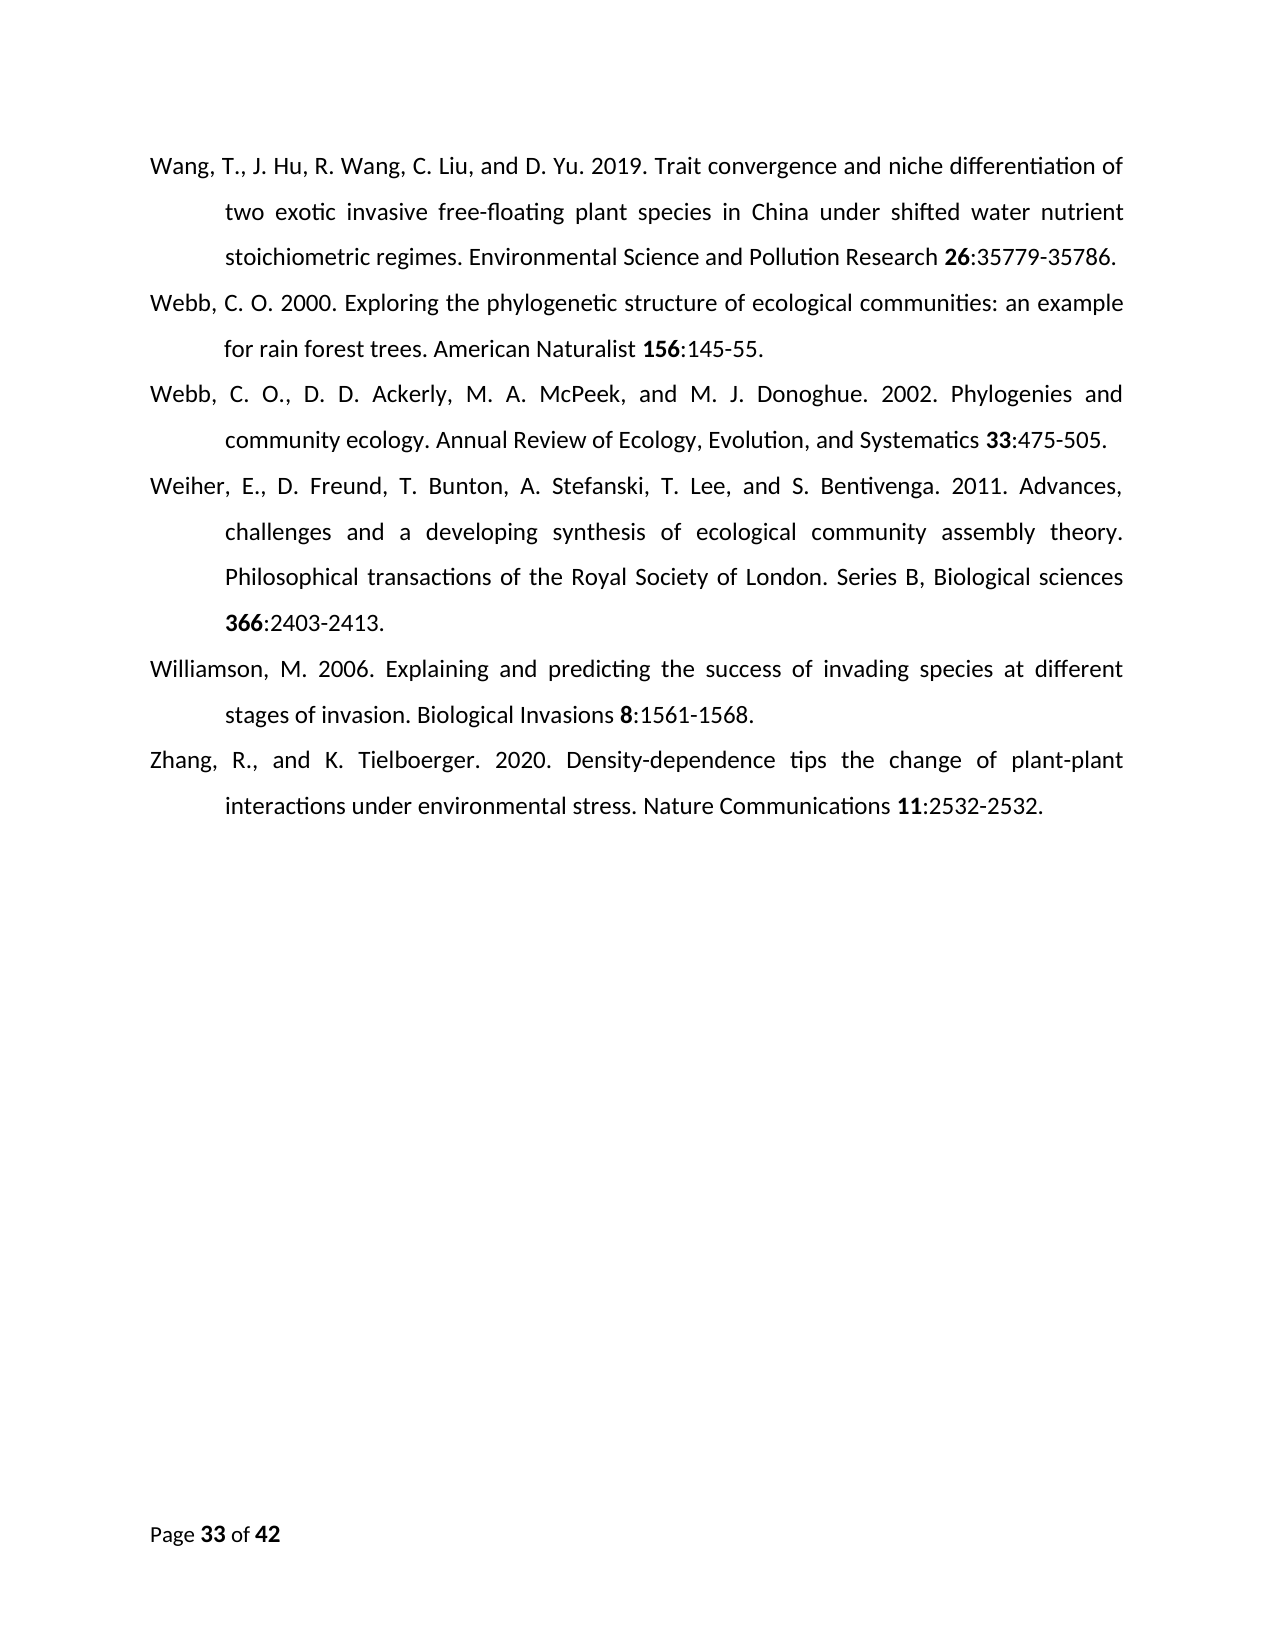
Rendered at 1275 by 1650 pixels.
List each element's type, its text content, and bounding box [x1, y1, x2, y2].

text Webb, C. O., D. D. Ackerly, M. A. McPeek, and M. J. Donoghue. 2002. Phylogenies and community ecology. Annual Review of Ecology, Evolution, and Systematics 33:475-505. [150, 379, 1125, 455]
text Williamson, M. 2006. Explaining and predicting the success of invading species at different stages of invasion. Biological Invasions 8:1561-1568. [150, 653, 1125, 729]
text Webb, C. O. 2000. Exploring the phylogenetic structure of ecological communities: an example for rain forest trees. American Naturalist 156:145-55. [150, 287, 1125, 363]
text Zhang, R., and K. Tielboerger. 2020. Density-dependence tips the change of plant-plant interactions under environmental stress. Nature Communications 11:2532-2532. [150, 744, 1125, 821]
text Weiher, E., D. Freund, T. Bunton, A. Stefanski, T. Lee, and S. Bentivenga. 2011. Advances, challenges and a developing synthesis of ecological community assembly theory. Philosophical transactions of the Royal Society of London. Series B, Biological sciences 366:2403-2413. [150, 470, 1125, 638]
text Wang, T., J. Hu, R. Wang, C. Liu, and D. Yu. 2019. Trait convergence and niche differentiation of two exotic invasive free-floating plant species in China under shifted water nutrient stoichiometric regimes. Environmental Science and Pollution Research 26:35779-35786. [150, 150, 1125, 272]
